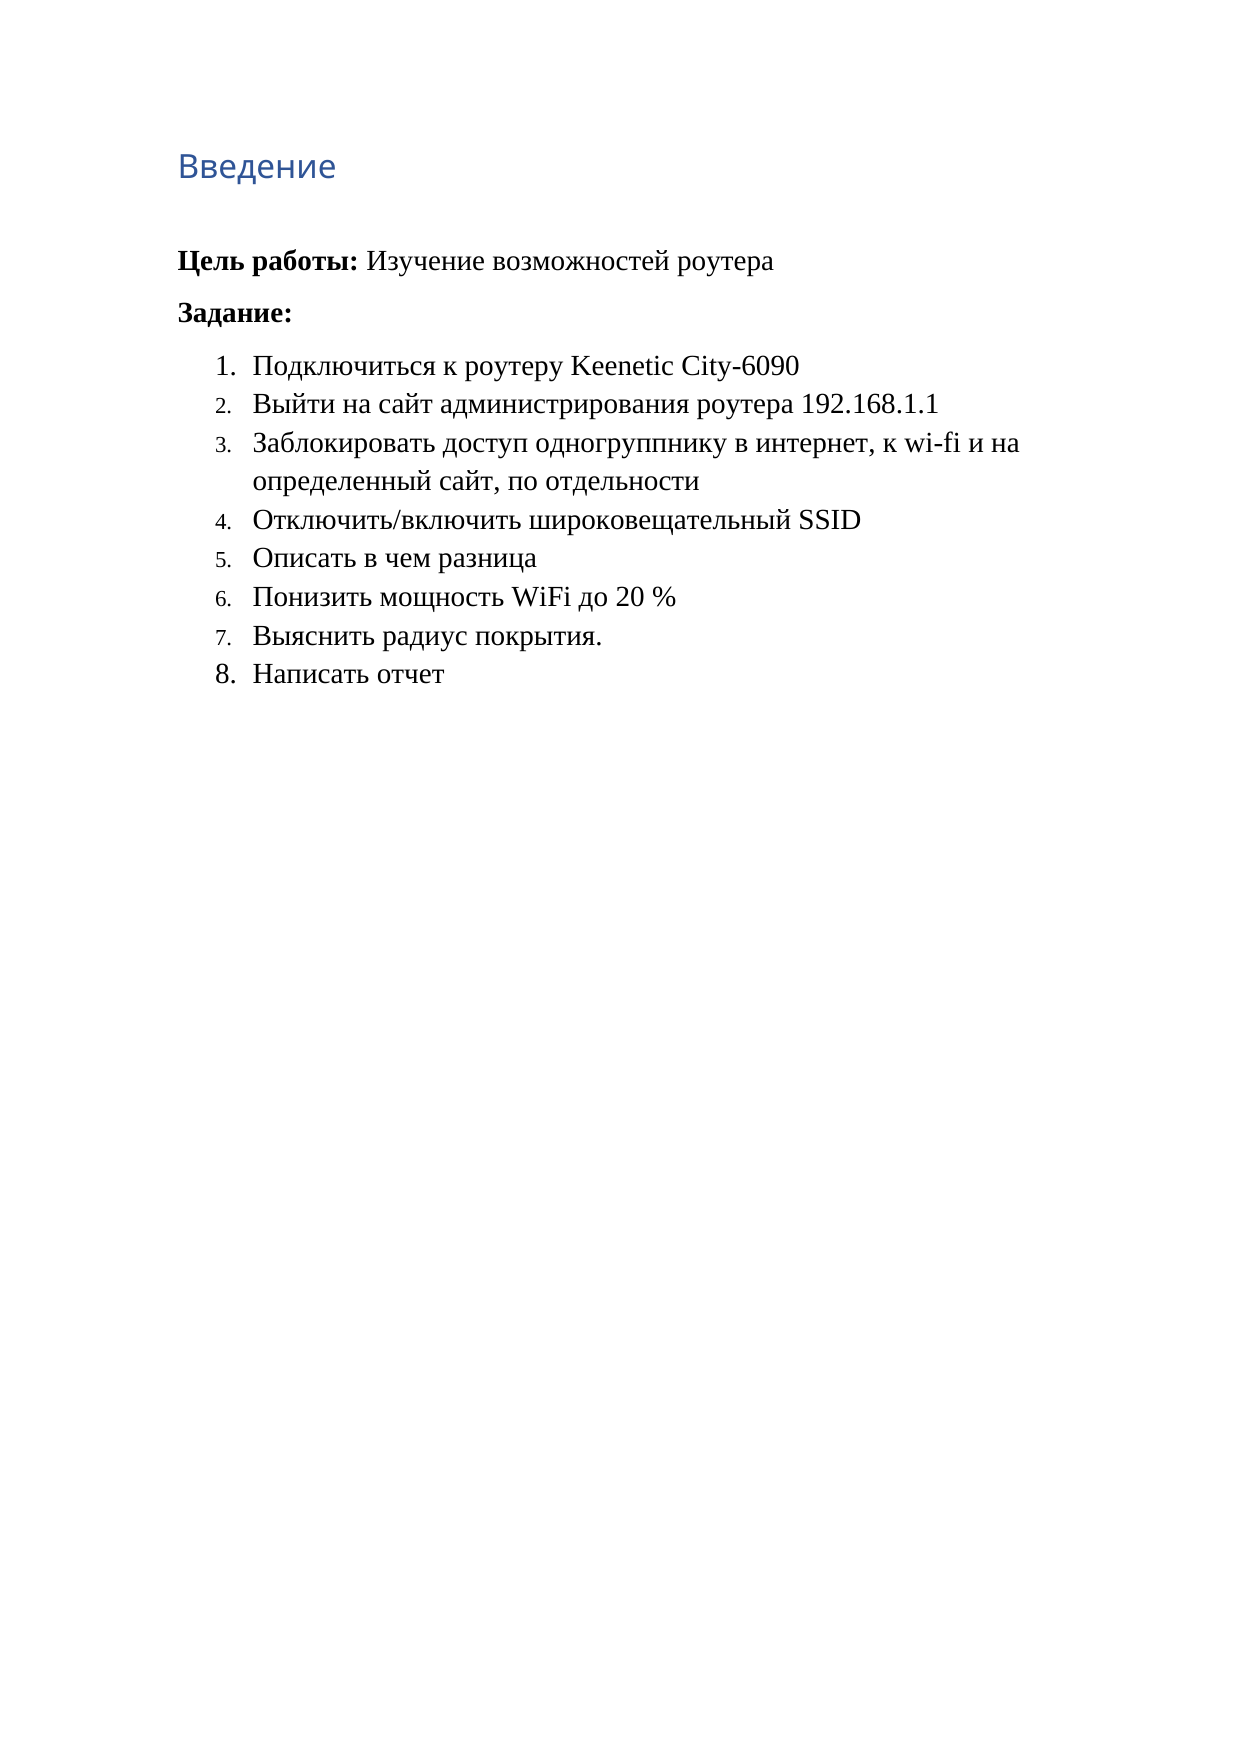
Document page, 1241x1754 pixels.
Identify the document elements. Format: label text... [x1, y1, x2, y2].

list Выйти на сайт администрирования роутера 192.168.1.1 [215, 386, 1152, 420]
text Задание: [177, 296, 1152, 329]
list Понизить мощность WiFi до 20 % [215, 579, 1152, 613]
list Описать в чем разница [215, 541, 1152, 574]
list Выяснить радиус покрытия. [215, 618, 1152, 651]
subtitle Введение [177, 143, 1152, 188]
list Заблокировать доступ одногруппнику в интернет, к wi-fi и на определенный сайт, по отдельности [215, 425, 1152, 497]
list Отключить/включить широковещательный SSID [215, 502, 1152, 536]
list Написать отчет [215, 656, 1152, 690]
list Подключиться к роутеру Keenetic City-6090 [215, 348, 1152, 381]
text Цель работы: Изучение возможностей роутера [177, 243, 1152, 277]
